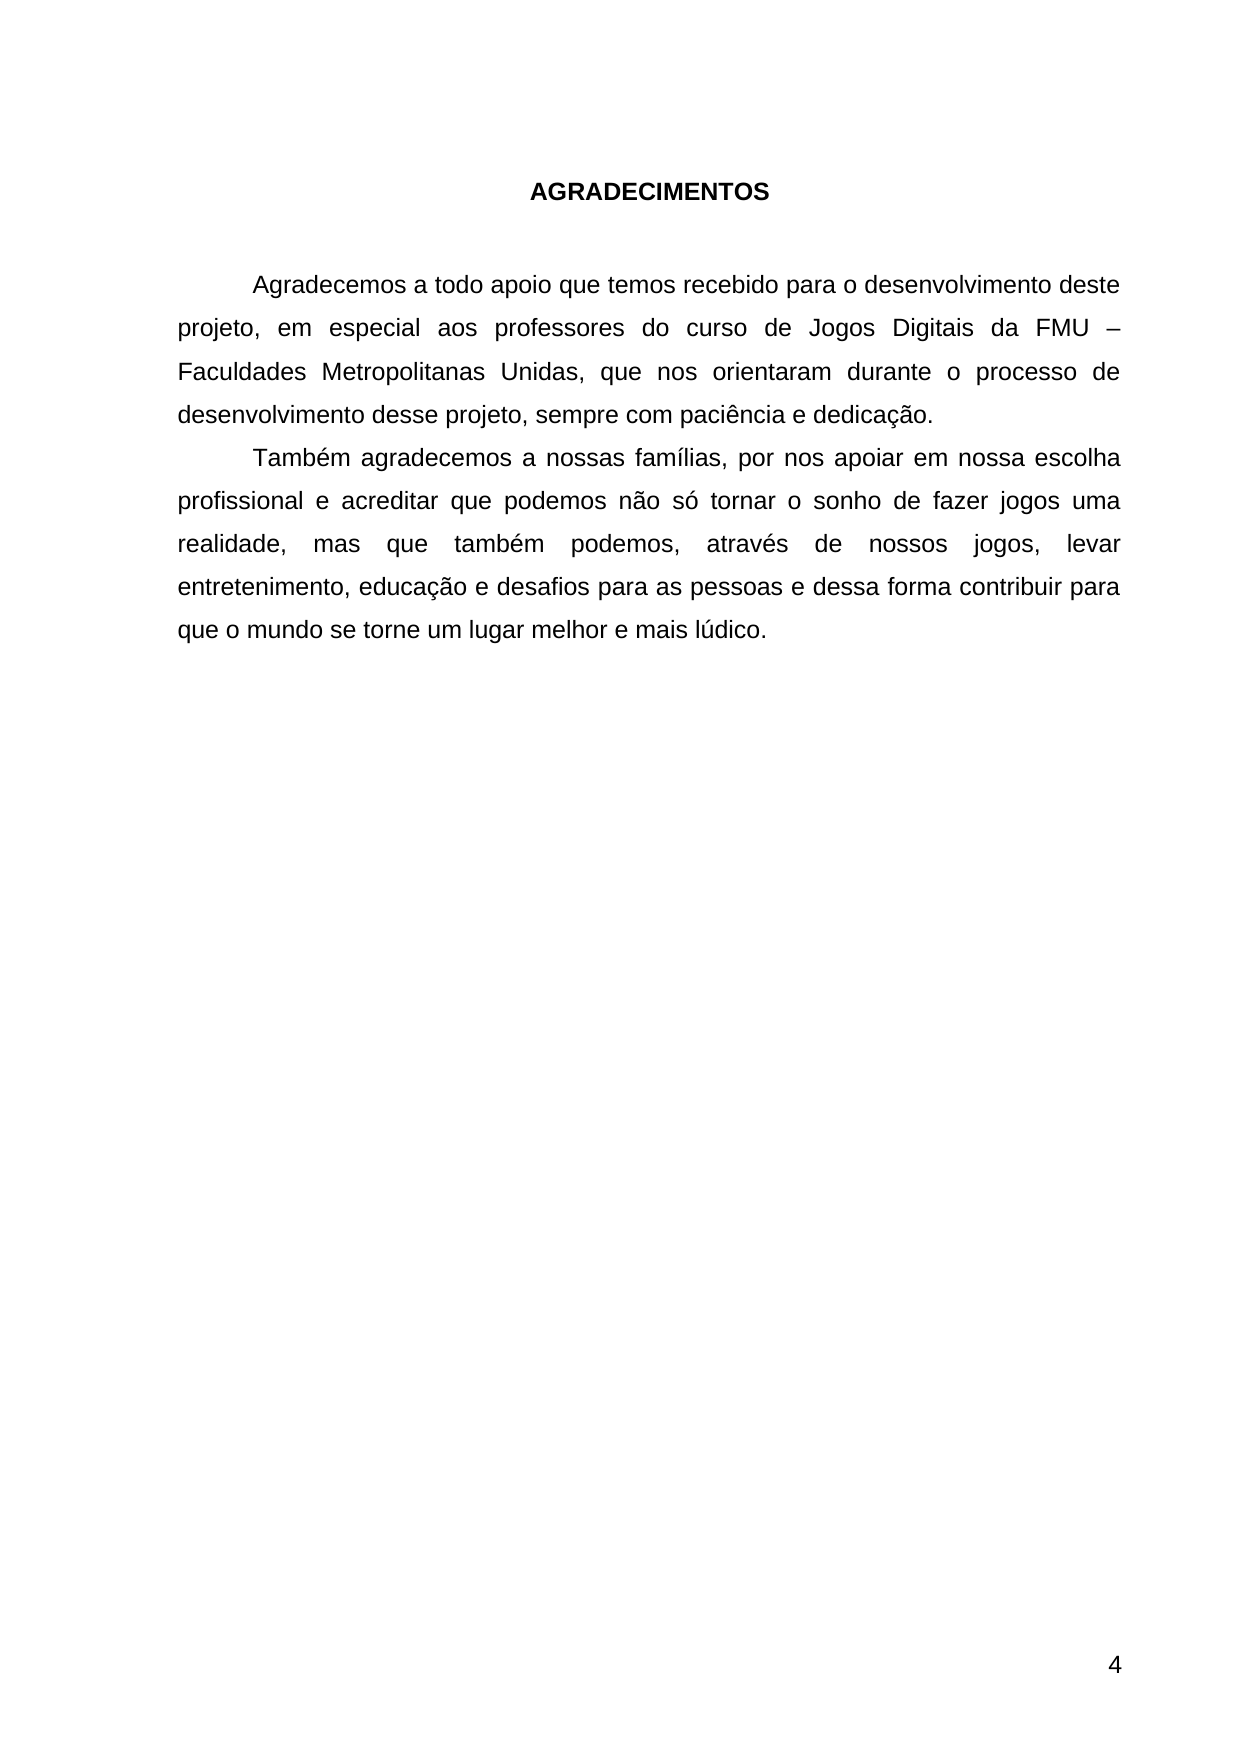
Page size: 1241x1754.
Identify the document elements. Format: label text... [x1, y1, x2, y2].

text Agradecemos a todo apoio que temos recebido para o desenvolvimento deste projeto, em especial aos professores do curso de Jogos Digitais da FMU – Faculdades Metropolitanas Unidas, que nos orientaram durante o processo de desenvolvimento desse projeto, sempre com paciência e dedicação. [177, 270, 1122, 428]
title Agradecimentos [177, 177, 1122, 206]
text Também agradecemos a nossas famílias, por nos apoiar em nossa escolha profissional e acreditar que podemos não só tornar o sonho de fazer jogos uma realidade, mas que também podemos, através de nossos jogos, levar entretenimento, educação e desafios para as pessoas e dessa forma contribuir para que o mundo se torne um lugar melhor e mais lúdico. [177, 443, 1122, 644]
